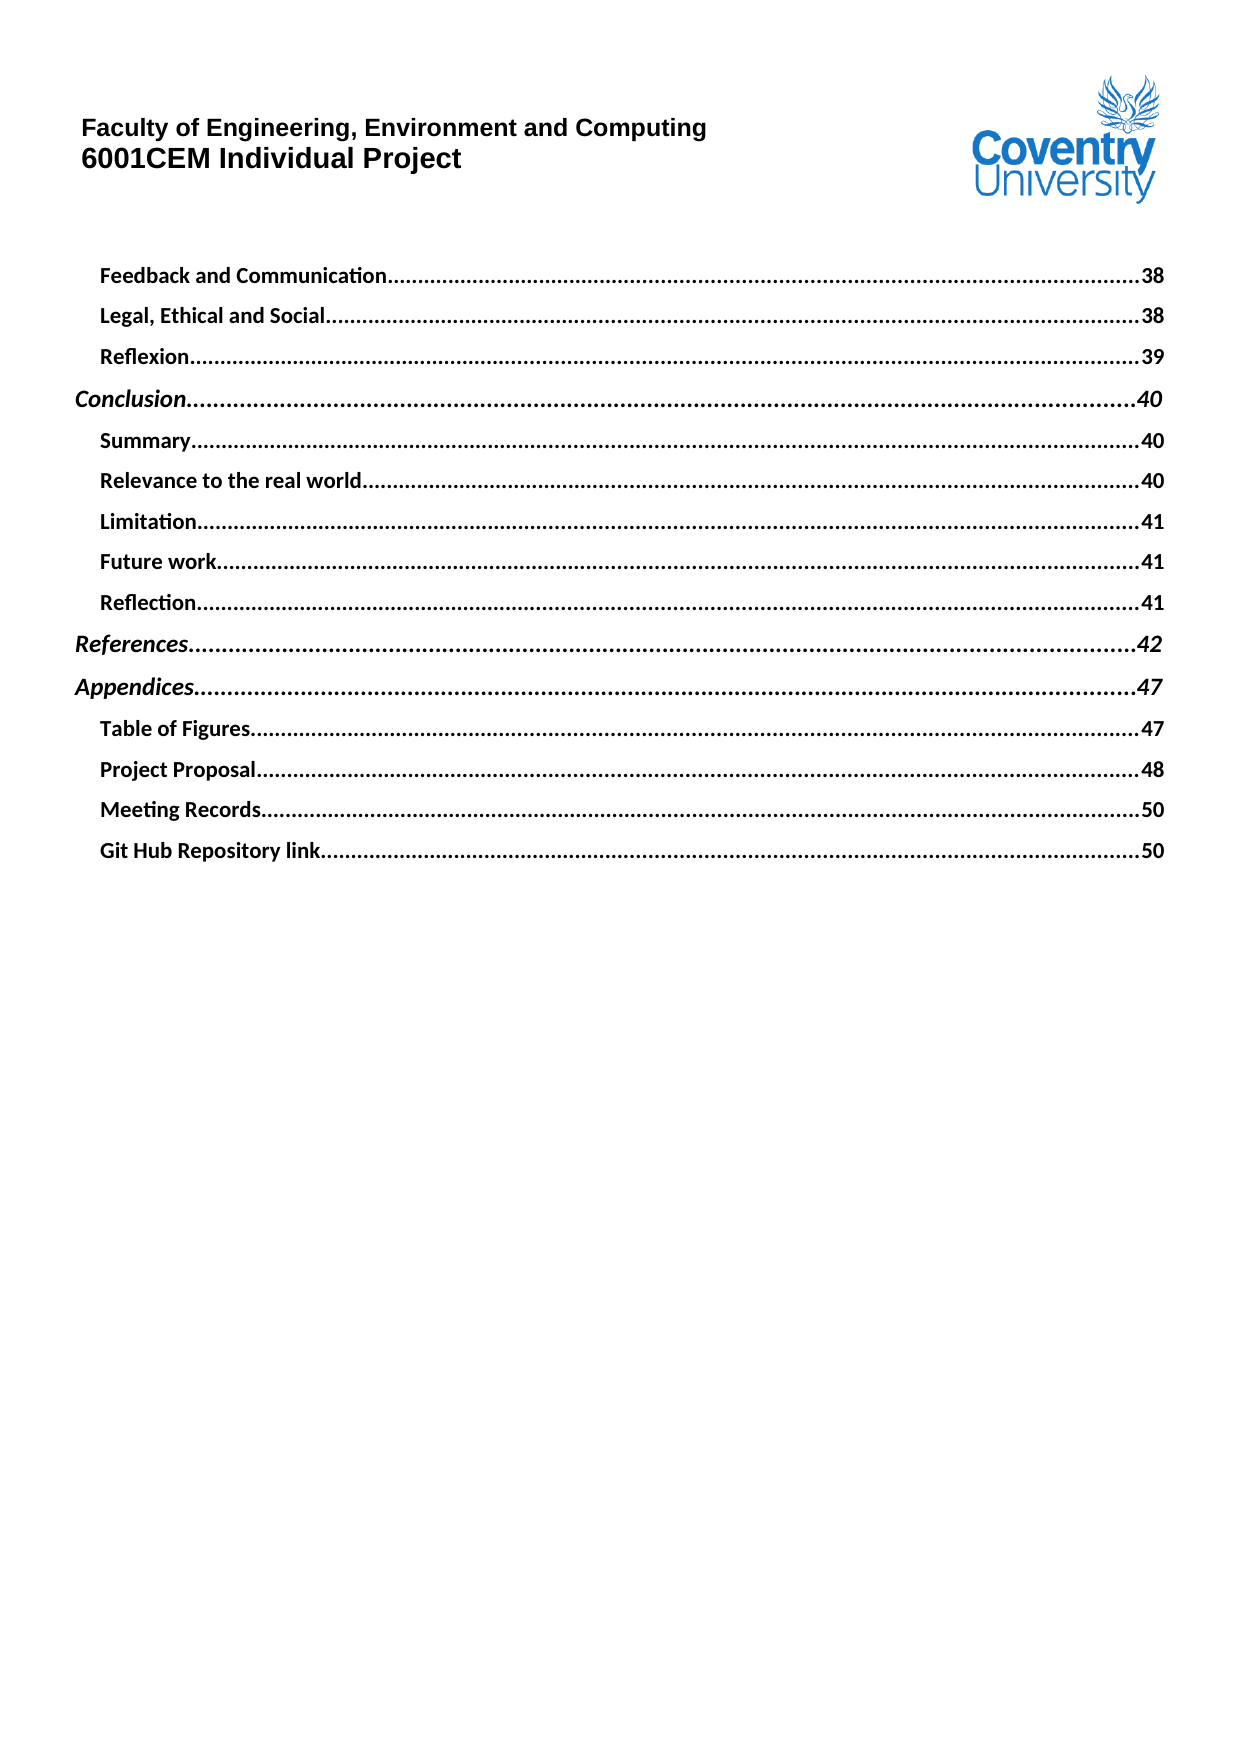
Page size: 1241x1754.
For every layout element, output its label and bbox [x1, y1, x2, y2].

picture [972, 75, 1160, 204]
